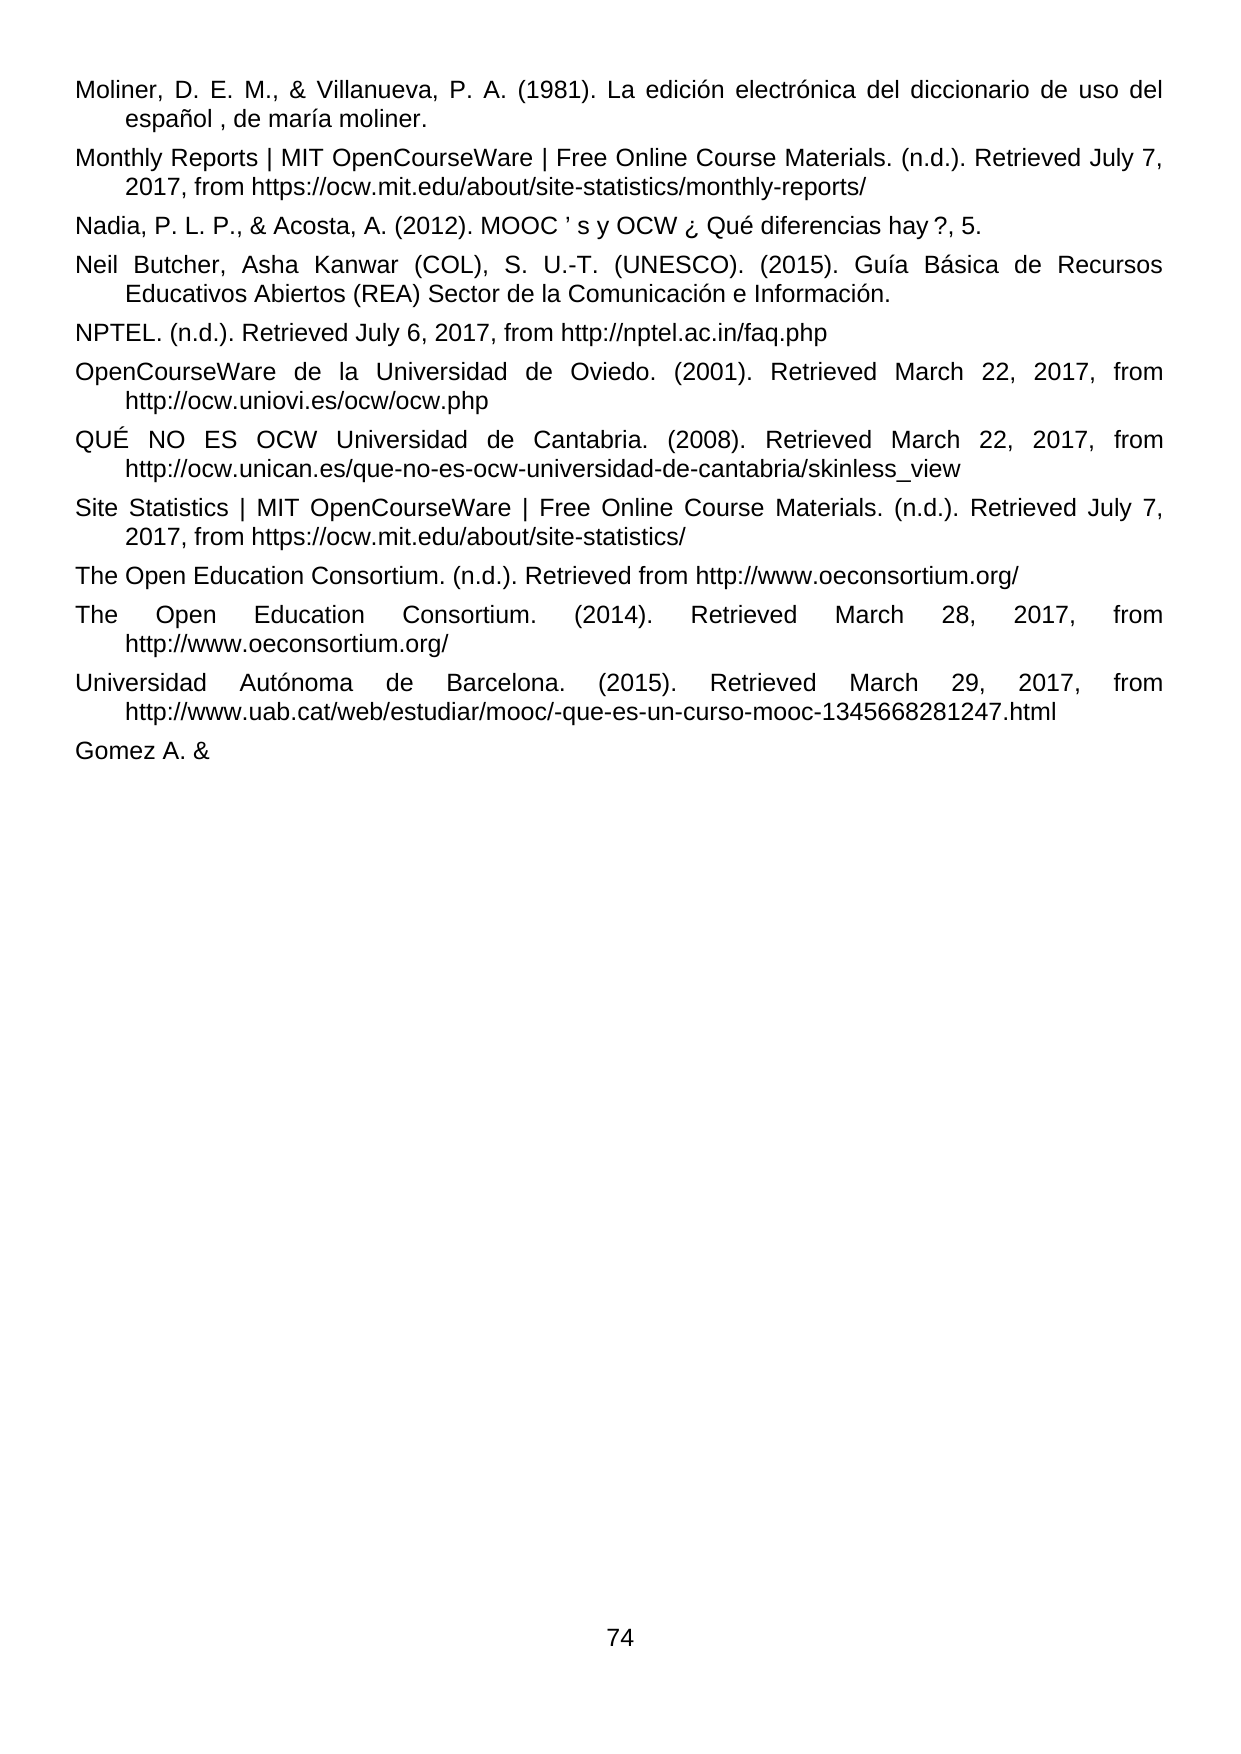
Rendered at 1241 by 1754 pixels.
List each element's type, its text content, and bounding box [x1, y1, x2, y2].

text Nadia, P. L. P., & Acosta, A. (2012). MOOC ’ s y OCW ¿ Qué diferencias hay ?, 5. [75, 211, 1165, 239]
text Moliner, D. E. M., & Villanueva, P. A. (1981). La edición electrónica del diccionario de uso del español , de maría moliner. [75, 75, 1165, 132]
text The Open Education Consortium. (n.d.). Retrieved from http://www.oeconsortium.org/ [75, 561, 1165, 589]
text Neil Butcher, Asha Kanwar (COL), S. U.-T. (UNESCO). (2015). Guía Básica de Recursos Educativos Abiertos (REA) Sector de la Comunicación e Información. [75, 250, 1165, 307]
text OpenCourseWare de la Universidad de Oviedo. (2001). Retrieved March 22, 2017, from http://ocw.uniovi.es/ocw/ocw.php [75, 357, 1165, 414]
text Site Statistics | MIT OpenCourseWare | Free Online Course Materials. (n.d.). Retrieved July 7, 2017, from https://ocw.mit.edu/about/site-statistics/ [75, 493, 1165, 550]
text Universidad Autónoma de Barcelona. (2015). Retrieved March 29, 2017, from http://www.uab.cat/web/estudiar/mooc/-que-es-un-curso-mooc-1345668281247.html [75, 668, 1165, 725]
text The Open Education Consortium. (2014). Retrieved March 28, 2017, from http://www.oeconsortium.org/ [75, 600, 1165, 657]
text Monthly Reports | MIT OpenCourseWare | Free Online Course Materials. (n.d.). Retrieved July 7, 2017, from https://ocw.mit.edu/about/site-statistics/monthly-reports/ [75, 143, 1165, 200]
text NPTEL. (n.d.). Retrieved July 6, 2017, from http://nptel.ac.in/faq.php [75, 318, 1165, 347]
text QUÉ NO ES OCW Universidad de Cantabria. (2008). Retrieved March 22, 2017, from http://ocw.unican.es/que-no-es-ocw-universidad-de-cantabria/skinless_view [75, 425, 1165, 482]
text Gomez A. & [75, 736, 1165, 765]
